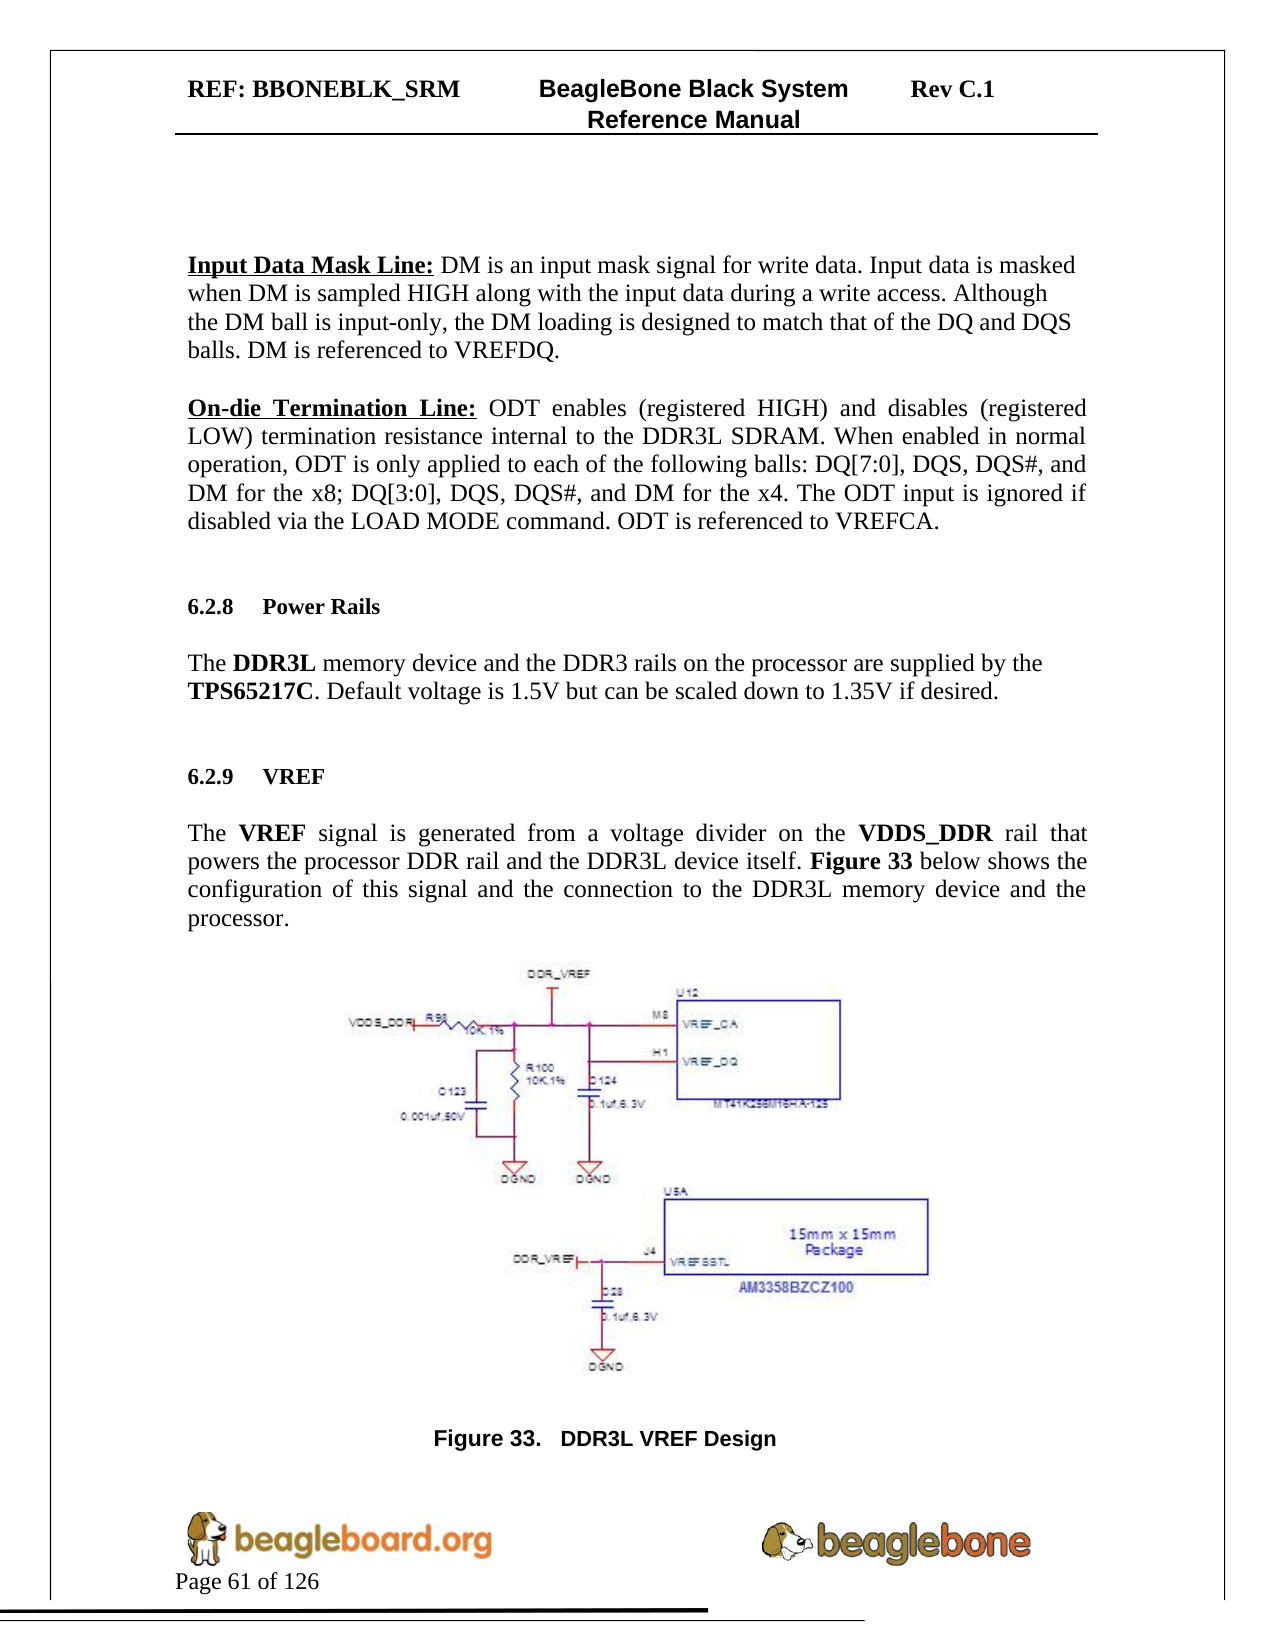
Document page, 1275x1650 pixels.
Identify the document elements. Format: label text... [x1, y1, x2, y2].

picture [343, 961, 932, 1382]
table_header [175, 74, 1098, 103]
list Power Rails [187, 594, 1098, 620]
picture [0, 1607, 709, 1613]
list VREF [187, 763, 1098, 789]
text Figure 33. DDR3L VREF Design [433, 1424, 1098, 1451]
picture [187, 1512, 492, 1566]
picture [762, 1522, 1031, 1566]
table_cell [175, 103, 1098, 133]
text On-die Termination Line: ODT enables (registered HIGH) and disables (registered LOW) termination resistance internal to the DDR3L SDRAM. When enabled in normal operation, ODT is only applied to each of the following balls: DQ[7:0], DQS, DQS#, and DM for the x8; DQ[3:0], DQS, DQS#, and DM for the x4. The ODT input is ignored if disabled via the LOAD MODE command. ODT is referenced to VREFCA. [187, 394, 1087, 535]
text The VREF signal is generated from a voltage divider on the VDDS_DDR rail that powers the processor DDR rail and the DDR3L device itself. Figure 33 below shows the configuration of this signal and the connection to the DDR3L memory device and the processor. [187, 819, 1087, 932]
text Input Data Mask Line: DM is an input mask signal for write data. Input data is masked when DM is sampled HIGH along with the input data during a write access. Although the DM ball is input-only, the DM loading is designed to match that of the DQ and DQS balls. DM is referenced to VREFDQ. [187, 251, 1083, 363]
text Page 61 of 126 [175, 1568, 1098, 1595]
text The DDR3L memory device and the DDR3 rails on the processor are supplied by the TPS65217C. Default voltage is 1.5V but can be scaled down to 1.35V if desired. [187, 649, 1087, 705]
